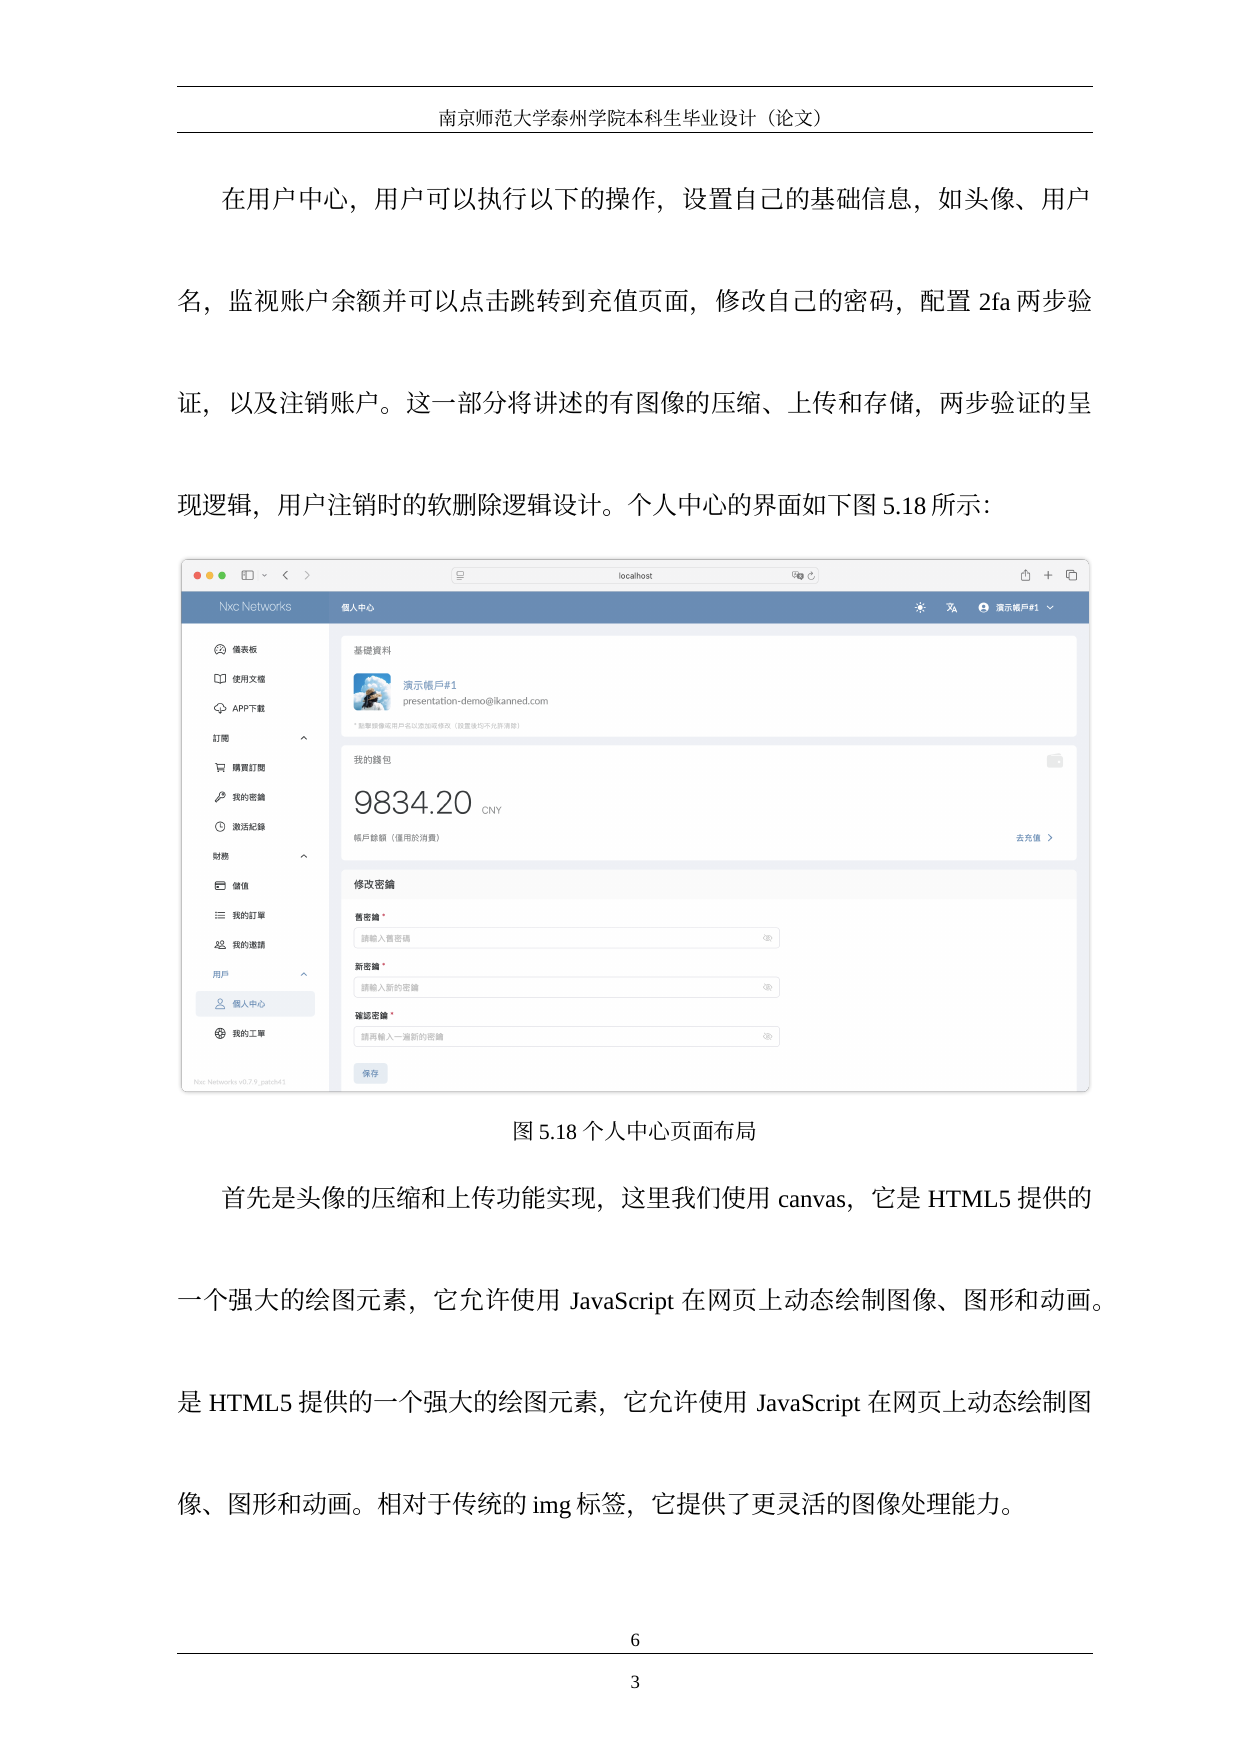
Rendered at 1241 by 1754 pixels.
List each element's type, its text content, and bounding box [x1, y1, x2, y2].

text 在用户中心，用户可以执行以下的操作，设置自己的基础信息，如头像、用户名，监视账户余额并可以点击跳转到充值页面，修改自己的密码，配置2fa两步验证，以及注销账户。这一部分将讲述的有图像的压缩、上传和存储，两步验证的呈现逻辑，用户注销时的软删除逻辑设计。个人中心的界面如下图5.18所示： [177, 164, 1093, 537]
text 图5.18 个人中心页面布局 [177, 1113, 1093, 1147]
picture [177, 555, 1093, 1096]
text 首先是头像的压缩和上传功能实现，这里我们使用canvas，它是 HTML5 提供的一个强大的绘图元素，它允许使用 JavaScript 在网页上动态绘制图像、图形和动画。是 HTML5 提供的一个强大的绘图元素，它允许使用 JavaScript 在网页上动态绘制图像、图形和动画。相对于传统的img标签，它提供了更灵活的图像处理能力。 [177, 1163, 1093, 1536]
